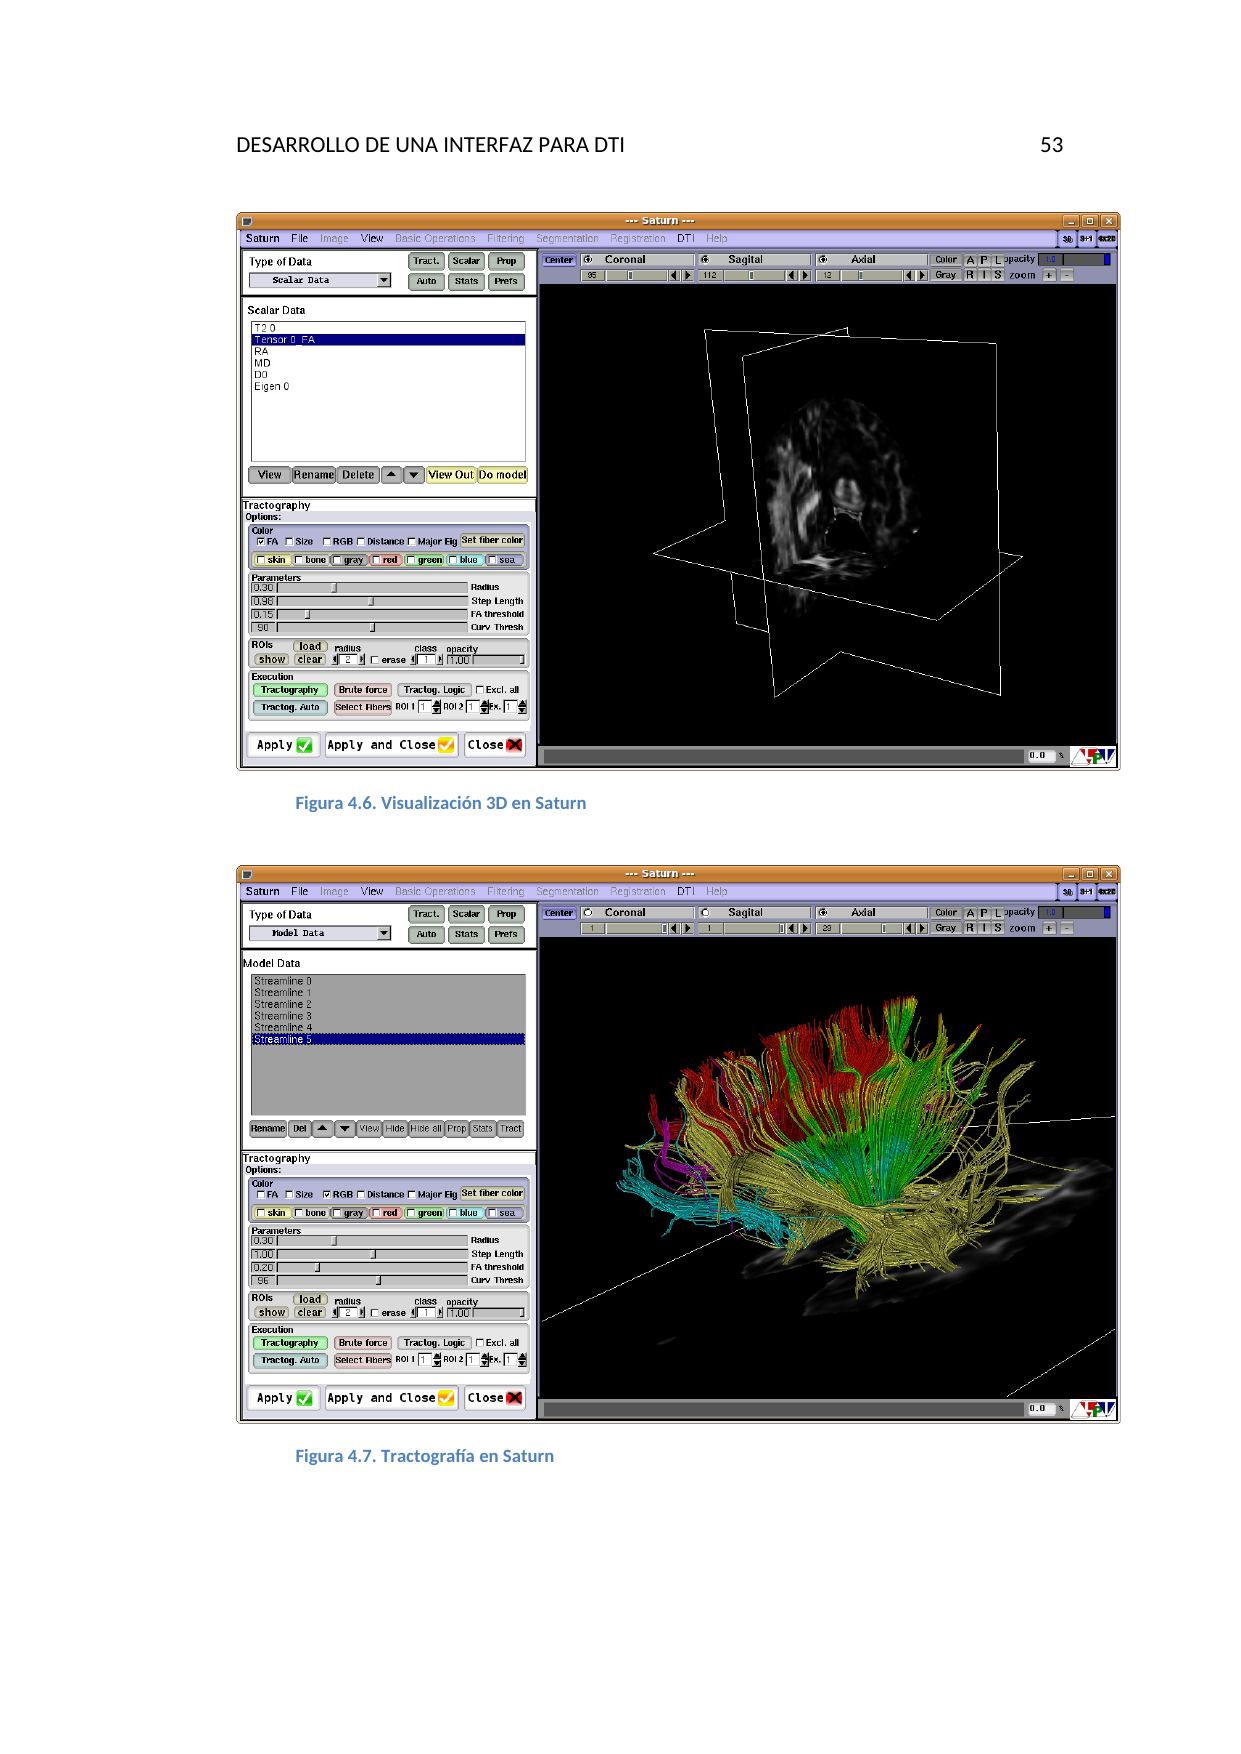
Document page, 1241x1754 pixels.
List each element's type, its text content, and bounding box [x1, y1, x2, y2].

picture [236, 212, 1121, 771]
picture [236, 865, 1121, 1424]
